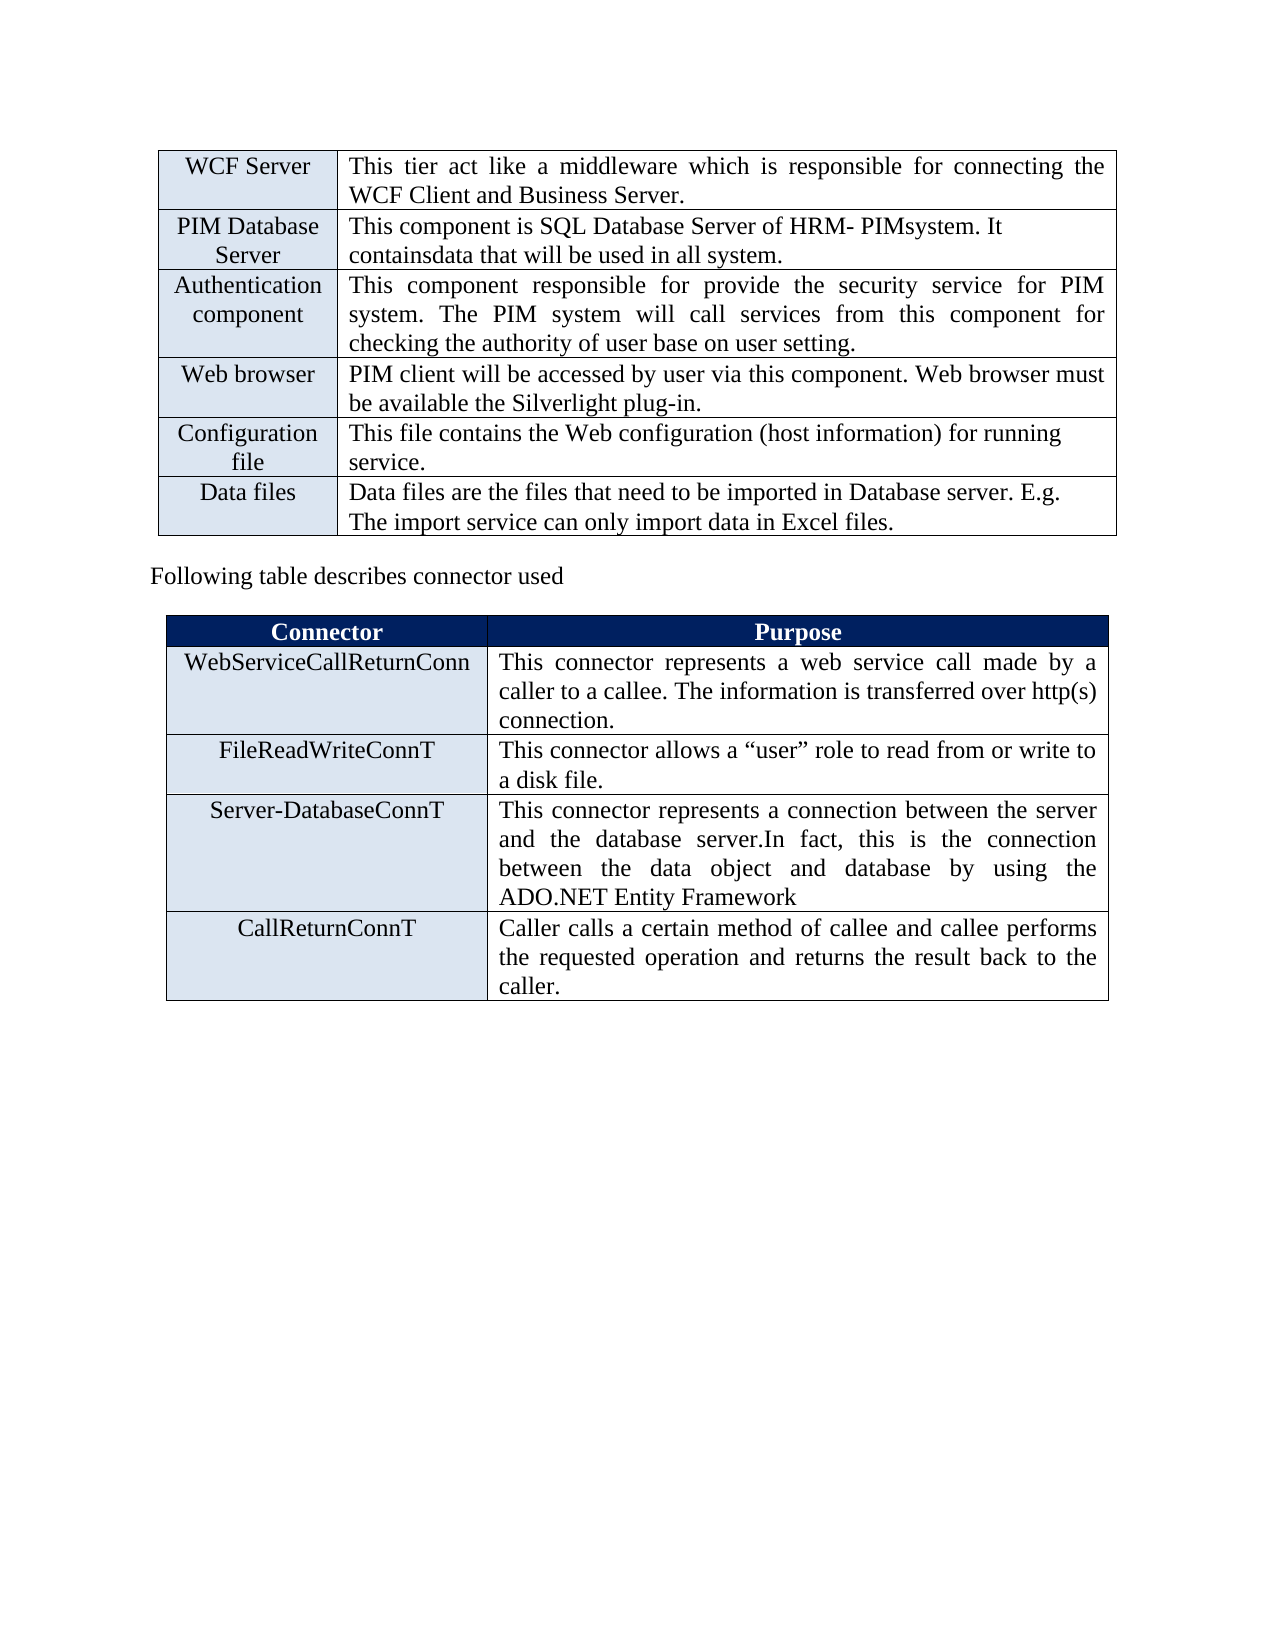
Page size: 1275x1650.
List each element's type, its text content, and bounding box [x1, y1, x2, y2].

table_cell Web browser [159, 358, 337, 417]
table_cell PIM client will be accessed by user via this component. Web browser must be available the Silverlight plug-in. [338, 358, 1116, 417]
table_cell CallReturnConnT [167, 912, 487, 1000]
table_header Connector [167, 616, 487, 646]
table_cell This connector represents a web service call made by a caller to a callee. The information is transferred over http(s) connection. [488, 647, 1108, 734]
table_cell FileReadWriteConnT [167, 735, 487, 793]
table_cell WCF Server [159, 151, 337, 209]
table_cell PIM Database Server [159, 210, 337, 269]
table_cell This component responsible for provide the security service for PIM system. The PIM system will call services from this component for checking the authority of user base on user setting. [338, 270, 1116, 357]
table_cell This component is SQL Database Server of HRM- PIMsystem. It containsdata that will be used in all system. [338, 210, 1116, 269]
table_cell Caller calls a certain method of callee and callee performs the requested operation and returns the result back to the caller. [488, 912, 1108, 1000]
text Following table describes connector used [150, 561, 1125, 590]
table_cell Configuration file [159, 418, 337, 476]
table_cell Data files are the files that need to be imported in Database server. E.g. The import service can only import data in Excel files. [338, 477, 1116, 535]
table_cell This connector represents a connection between the server and the database server.In fact, this is the connection between the data object and database by using the ADO.NET Entity Framework [488, 795, 1108, 911]
table_cell Server-DatabaseConnT [167, 795, 487, 911]
table_cell WebServiceCallReturnConn [167, 647, 487, 734]
table_cell This file contains the Web configuration (host information) for running service. [338, 418, 1116, 476]
table_header Purpose [488, 616, 1108, 646]
table_cell Authentication component [159, 270, 337, 357]
table_cell Data files [159, 477, 337, 535]
table_cell This connector allows a “user” role to read from or write to a disk file. [488, 735, 1108, 793]
table_cell This tier act like a middleware which is responsible for connecting the WCF Client and Business Server. [338, 151, 1116, 209]
